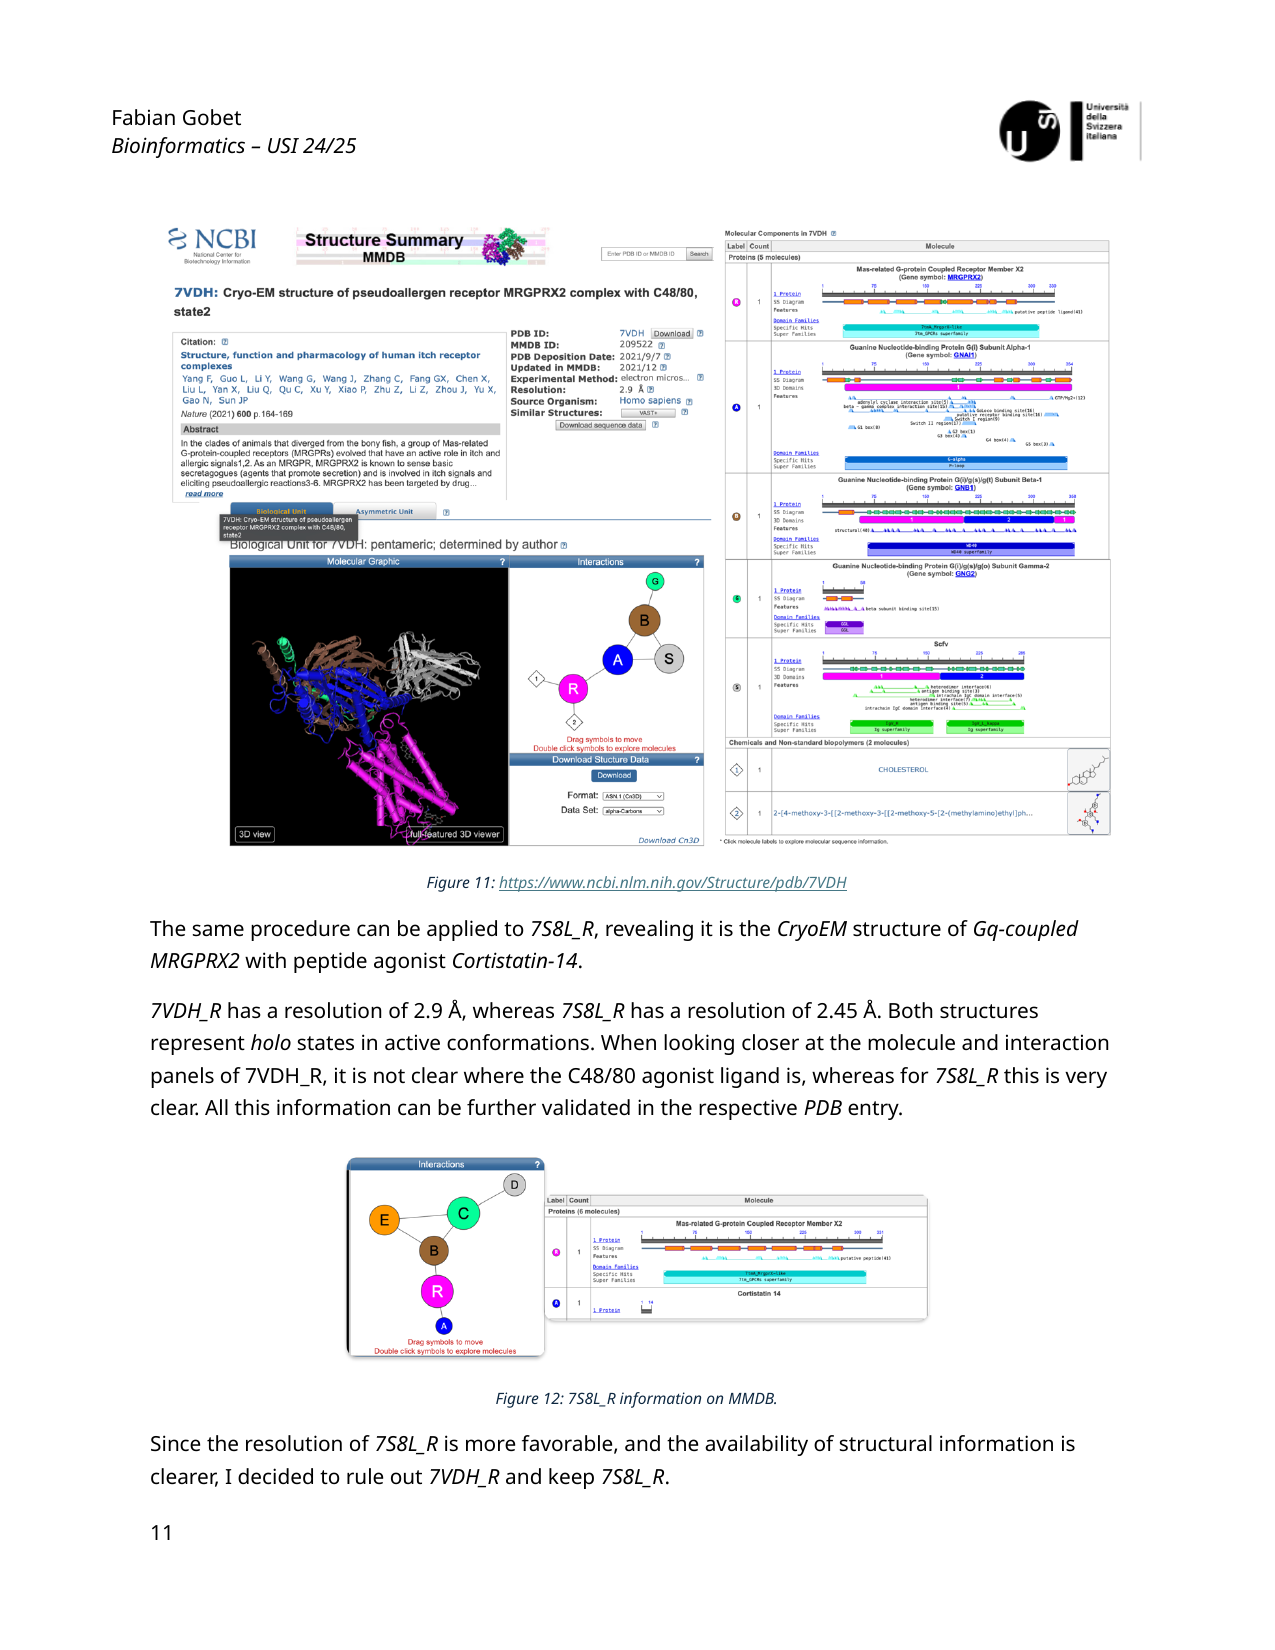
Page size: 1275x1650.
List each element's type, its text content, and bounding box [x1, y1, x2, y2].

text The same procedure can be applied to 7S8L_R, revealing it is the CryoEM structure of Gq-coupled MRGPRX2 with peptide agonist Cortistatin-14. [150, 914, 1125, 975]
text Figure 11: https://www.ncbi.nlm.nih.gov/Structure/pdb/7VDH [150, 872, 1125, 893]
picture [976, 77, 1165, 185]
picture [150, 215, 1125, 851]
text Since the resolution of 7S8L_R is more favorable, and the availability of structural information is clearer, I decided to rule out 7VDH_R and keep 7S8L_R. [150, 1429, 1125, 1491]
text Figure 12: 7S8L_R information on MMDB. [150, 1387, 1125, 1409]
text 7VDH_R has a resolution of 2.9 Å, whereas 7S8L_R has a resolution of 2.45 Å. Both structures represent holo states in active conformations. When looking closer at the molecule and interaction panels of 7VDH_R, it is not clear where the C48/80 agonist ligand is, whereas for 7S8L_R this is very clear. All this information can be further validated in the respective PDB entry. [150, 996, 1125, 1122]
picture [330, 1142, 945, 1367]
